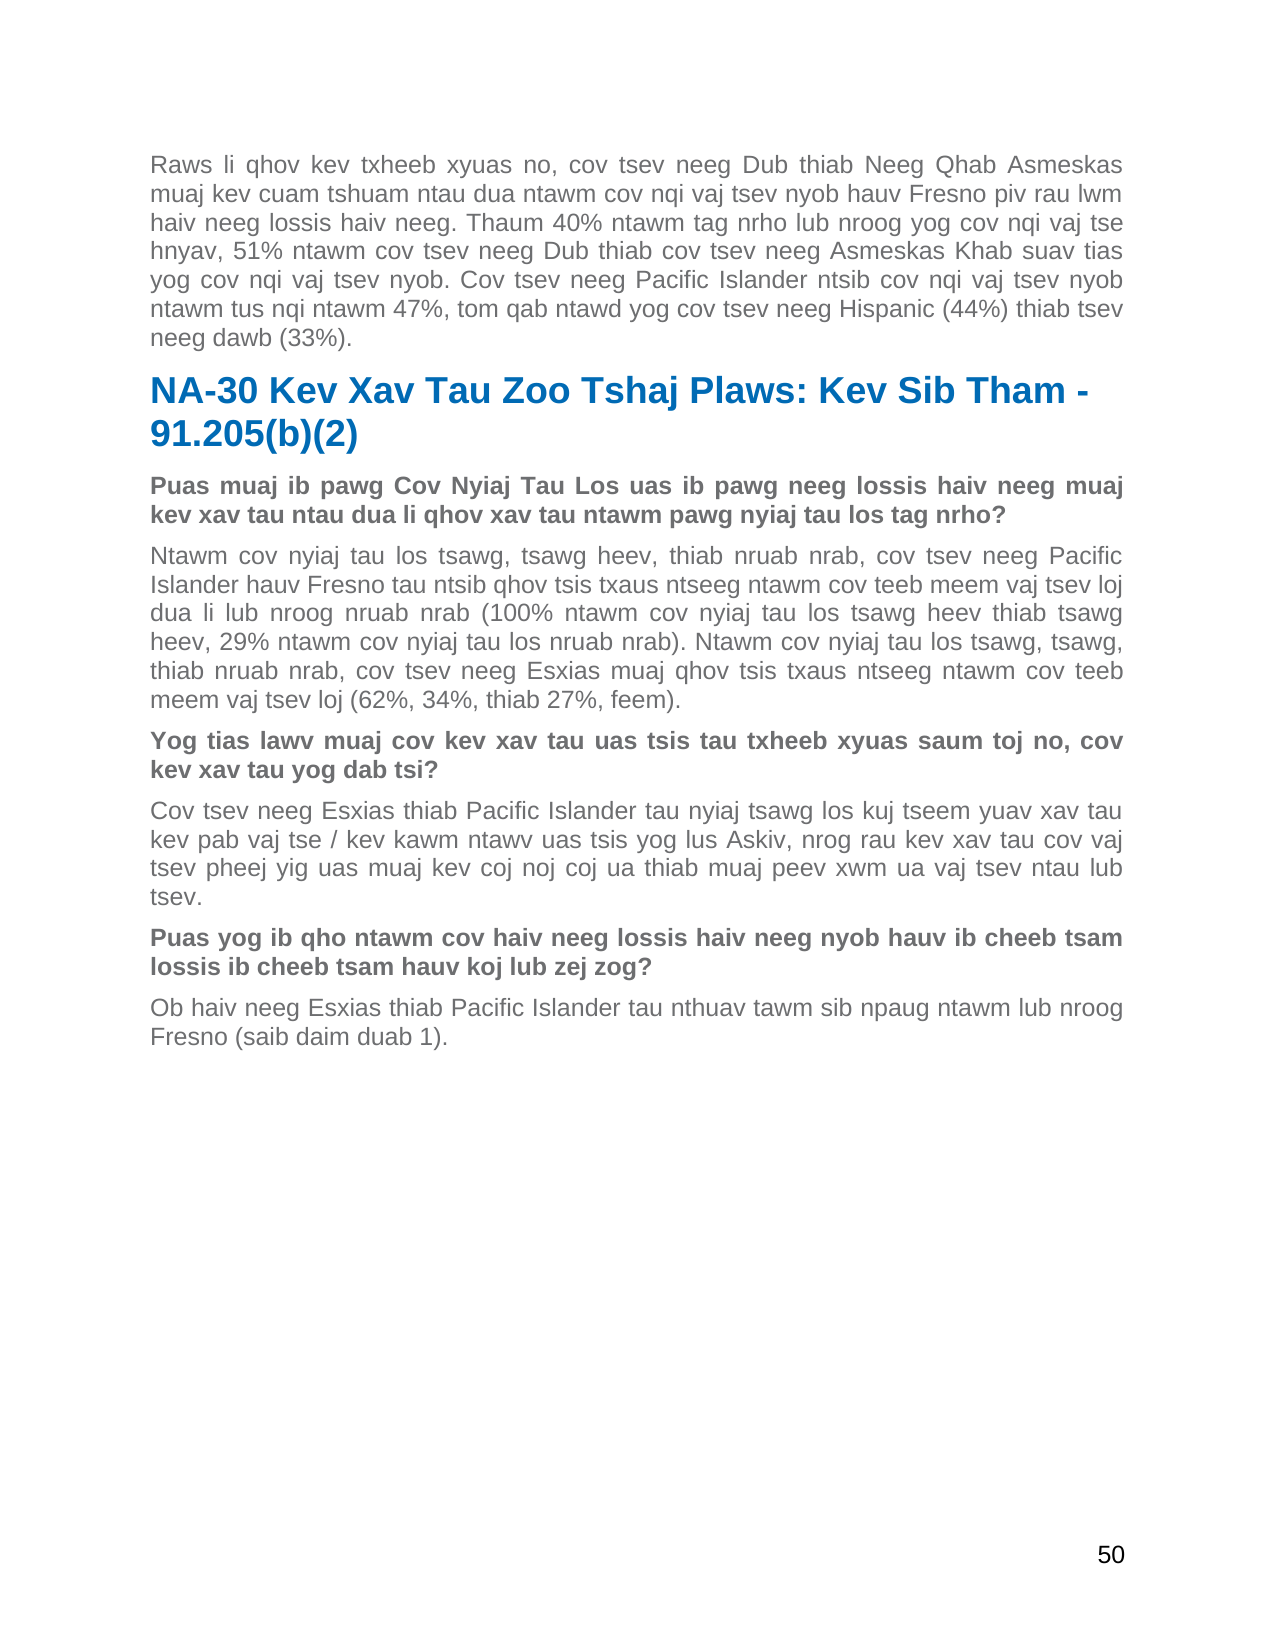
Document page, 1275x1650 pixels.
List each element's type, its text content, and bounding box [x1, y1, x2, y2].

text Yog tias lawv muaj cov kev xav tau uas tsis tau txheeb xyuas saum toj no, cov kev xav tau yog dab tsi? [150, 726, 1125, 783]
text Ob haiv neeg Esxias thiab Pacific Islander tau nthuav tawm sib npaug ntawm lub nroog Fresno (saib daim duab 1). [150, 993, 1125, 1051]
text Puas yog ib qho ntawm cov haiv neeg lossis haiv neeg nyob hauv ib cheeb tsam lossis ib cheeb tsam hauv koj lub zej zog? [150, 923, 1125, 981]
text Raws li qhov kev txheeb xyuas no, cov tsev neeg Dub thiab Neeg Qhab Asmeskas muaj kev cuam tshuam ntau dua ntawm cov nqi vaj tsev nyob hauv Fresno piv rau lwm haiv neeg lossis haiv neeg. Thaum 40% ntawm tag nrho lub nroog yog cov nqi vaj tse hnyav, 51% ntawm cov tsev neeg Dub thiab cov tsev neeg Asmeskas Khab suav tias yog cov nqi vaj tsev nyob. Cov tsev neeg Pacific Islander ntsib cov nqi vaj tsev nyob ntawm tus nqi ntawm 47%, tom qab ntawd yog cov tsev neeg Hispanic (44%) thiab tsev neeg dawb (33%). [150, 150, 1125, 351]
text Cov tsev neeg Esxias thiab Pacific Islander tau nyiaj tsawg los kuj tseem yuav xav tau kev pab vaj tse / kev kawm ntawv uas tsis yog lus Askiv, nrog rau kev xav tau cov vaj tsev pheej yig uas muaj kev coj noj coj ua thiab muaj peev xwm ua vaj tsev ntau lub tsev. [150, 796, 1125, 911]
text Puas muaj ib pawg Cov Nyiaj Tau Los uas ib pawg neeg lossis haiv neeg muaj kev xav tau ntau dua li qhov xav tau ntawm pawg nyiaj tau los tag nrho? [150, 471, 1125, 528]
subtitle NA-30 Kev Xav Tau Zoo Tshaj Plaws: Kev Sib Tham - 91.205(b)(2) [150, 368, 1125, 454]
text Ntawm cov nyiaj tau los tsawg, tsawg heev, thiab nruab nrab, cov tsev neeg Pacific Islander hauv Fresno tau ntsib qhov tsis txaus ntseeg ntawm cov teeb meem vaj tsev loj dua li lub nroog nruab nrab (100% ntawm cov nyiaj tau los tsawg heev thiab tsawg heev, 29% ntawm cov nyiaj tau los nruab nrab). Ntawm cov nyiaj tau los tsawg, tsawg, thiab nruab nrab, cov tsev neeg Esxias muaj qhov tsis txaus ntseeg ntawm cov teeb meem vaj tsev loj (62%, 34%, thiab 27%, feem). [150, 541, 1125, 713]
